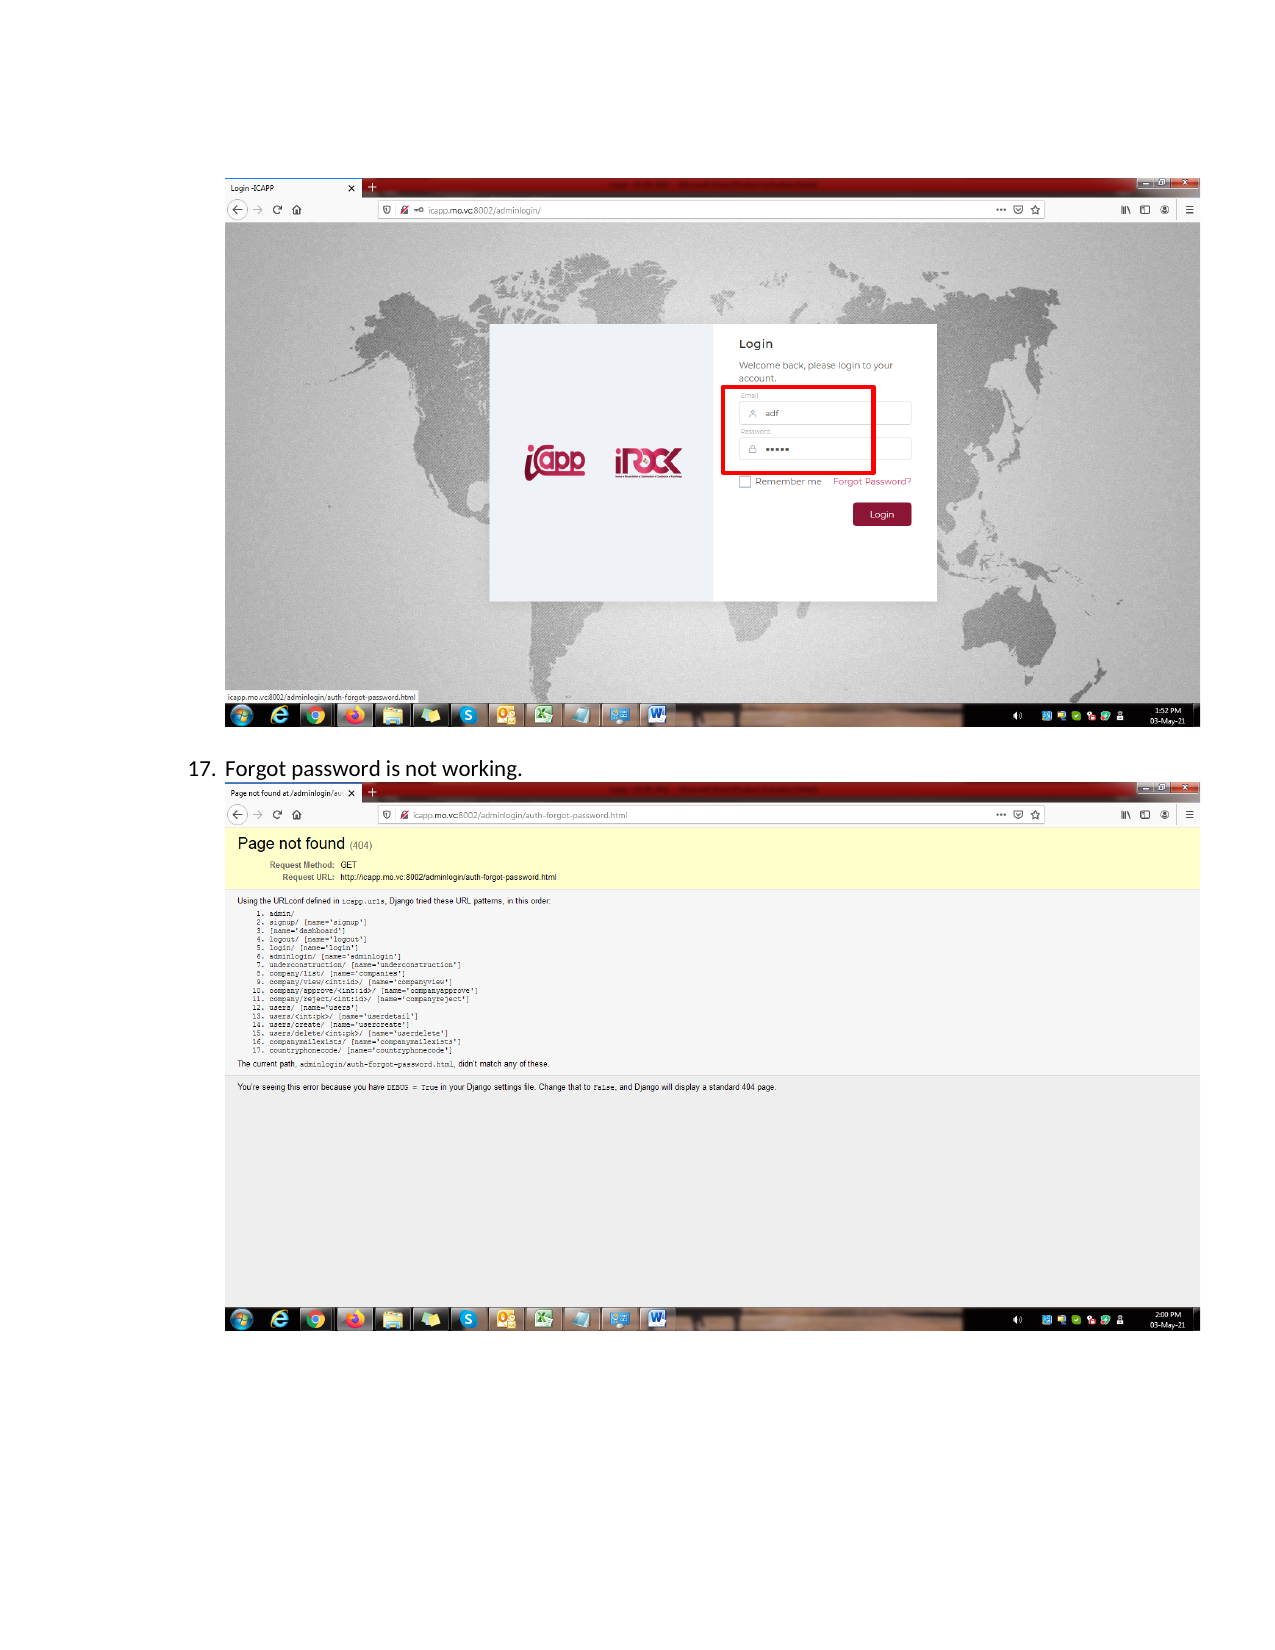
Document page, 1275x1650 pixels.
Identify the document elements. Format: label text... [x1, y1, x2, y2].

picture [225, 178, 1200, 727]
picture [225, 782, 1200, 1331]
